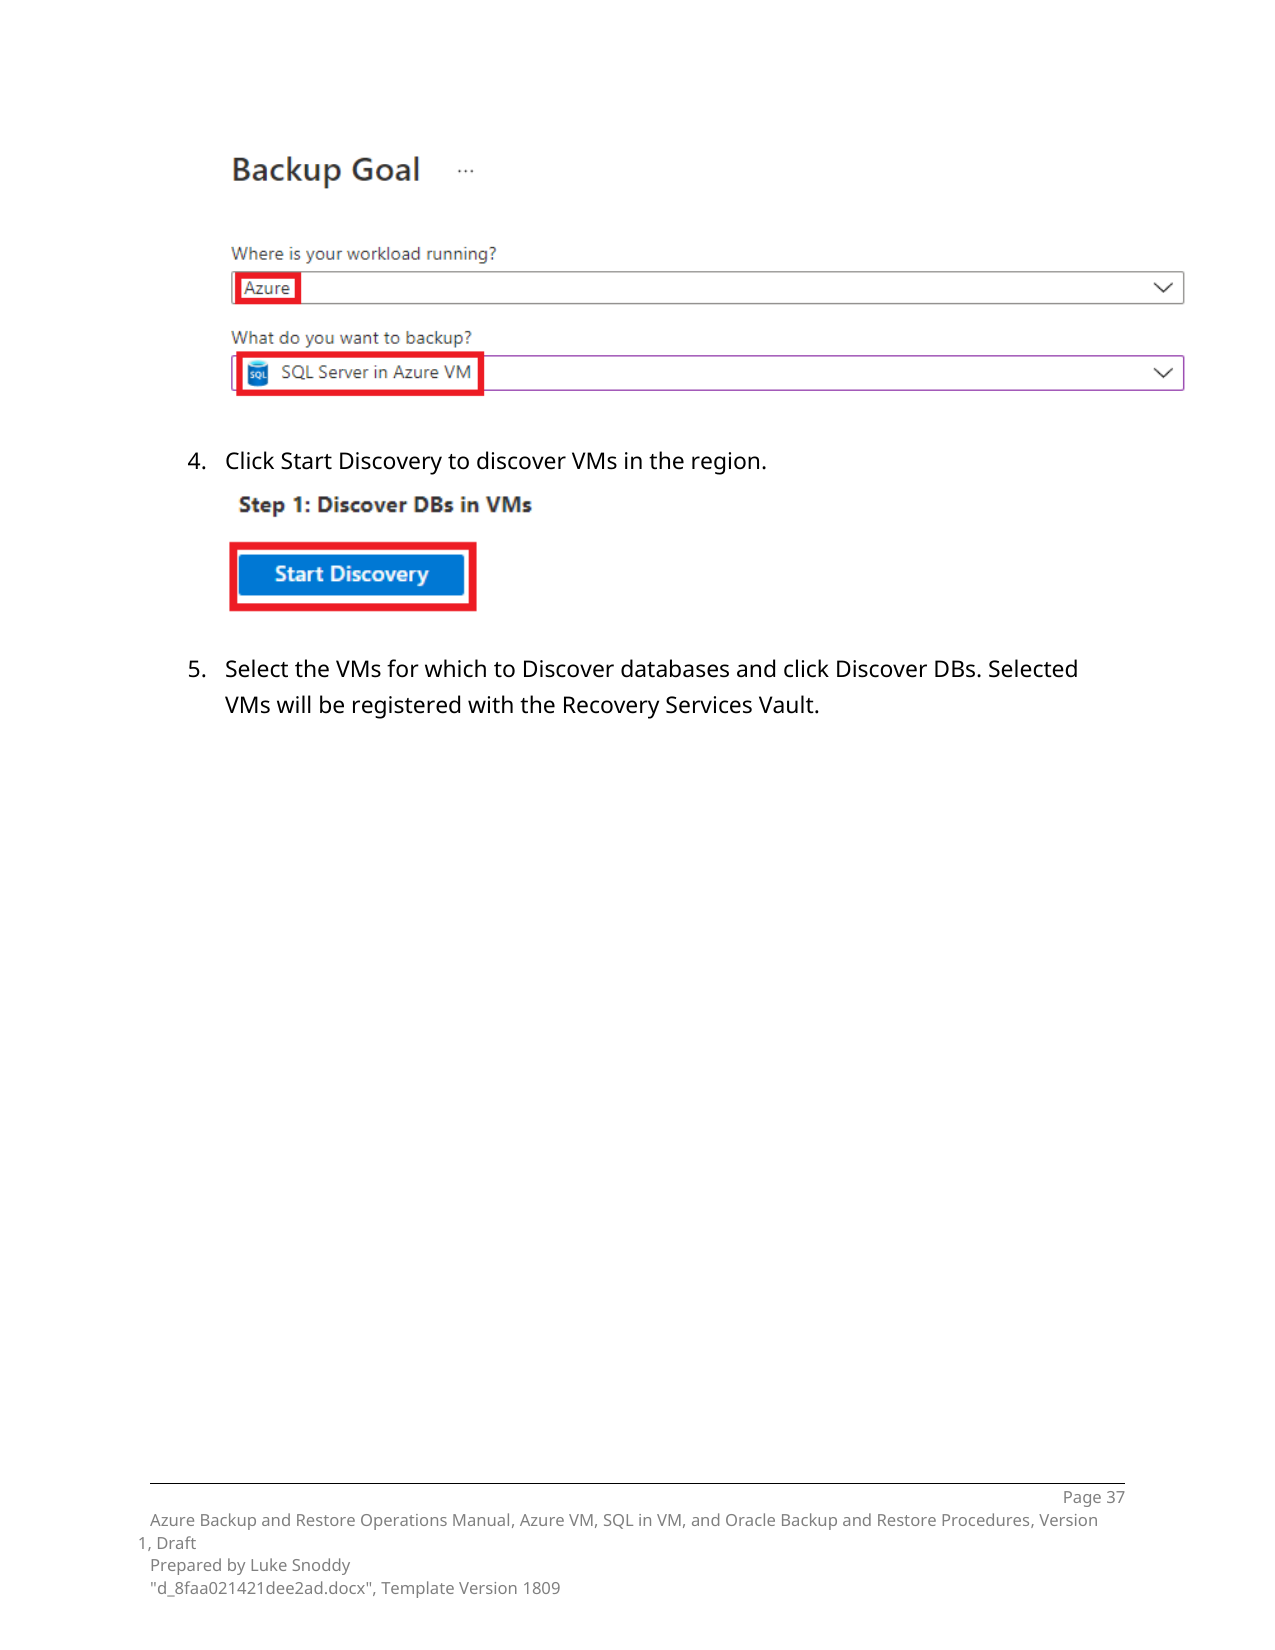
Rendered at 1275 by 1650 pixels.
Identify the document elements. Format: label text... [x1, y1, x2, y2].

picture [225, 481, 577, 613]
picture [225, 150, 1200, 405]
list Click Start Discovery to discover VMs in the region. [187, 445, 1125, 477]
list Select the VMs for which to Discover databases and click Discover DBs. Selected VMs will be registered with the Recovery Services Vault. [187, 653, 1125, 720]
